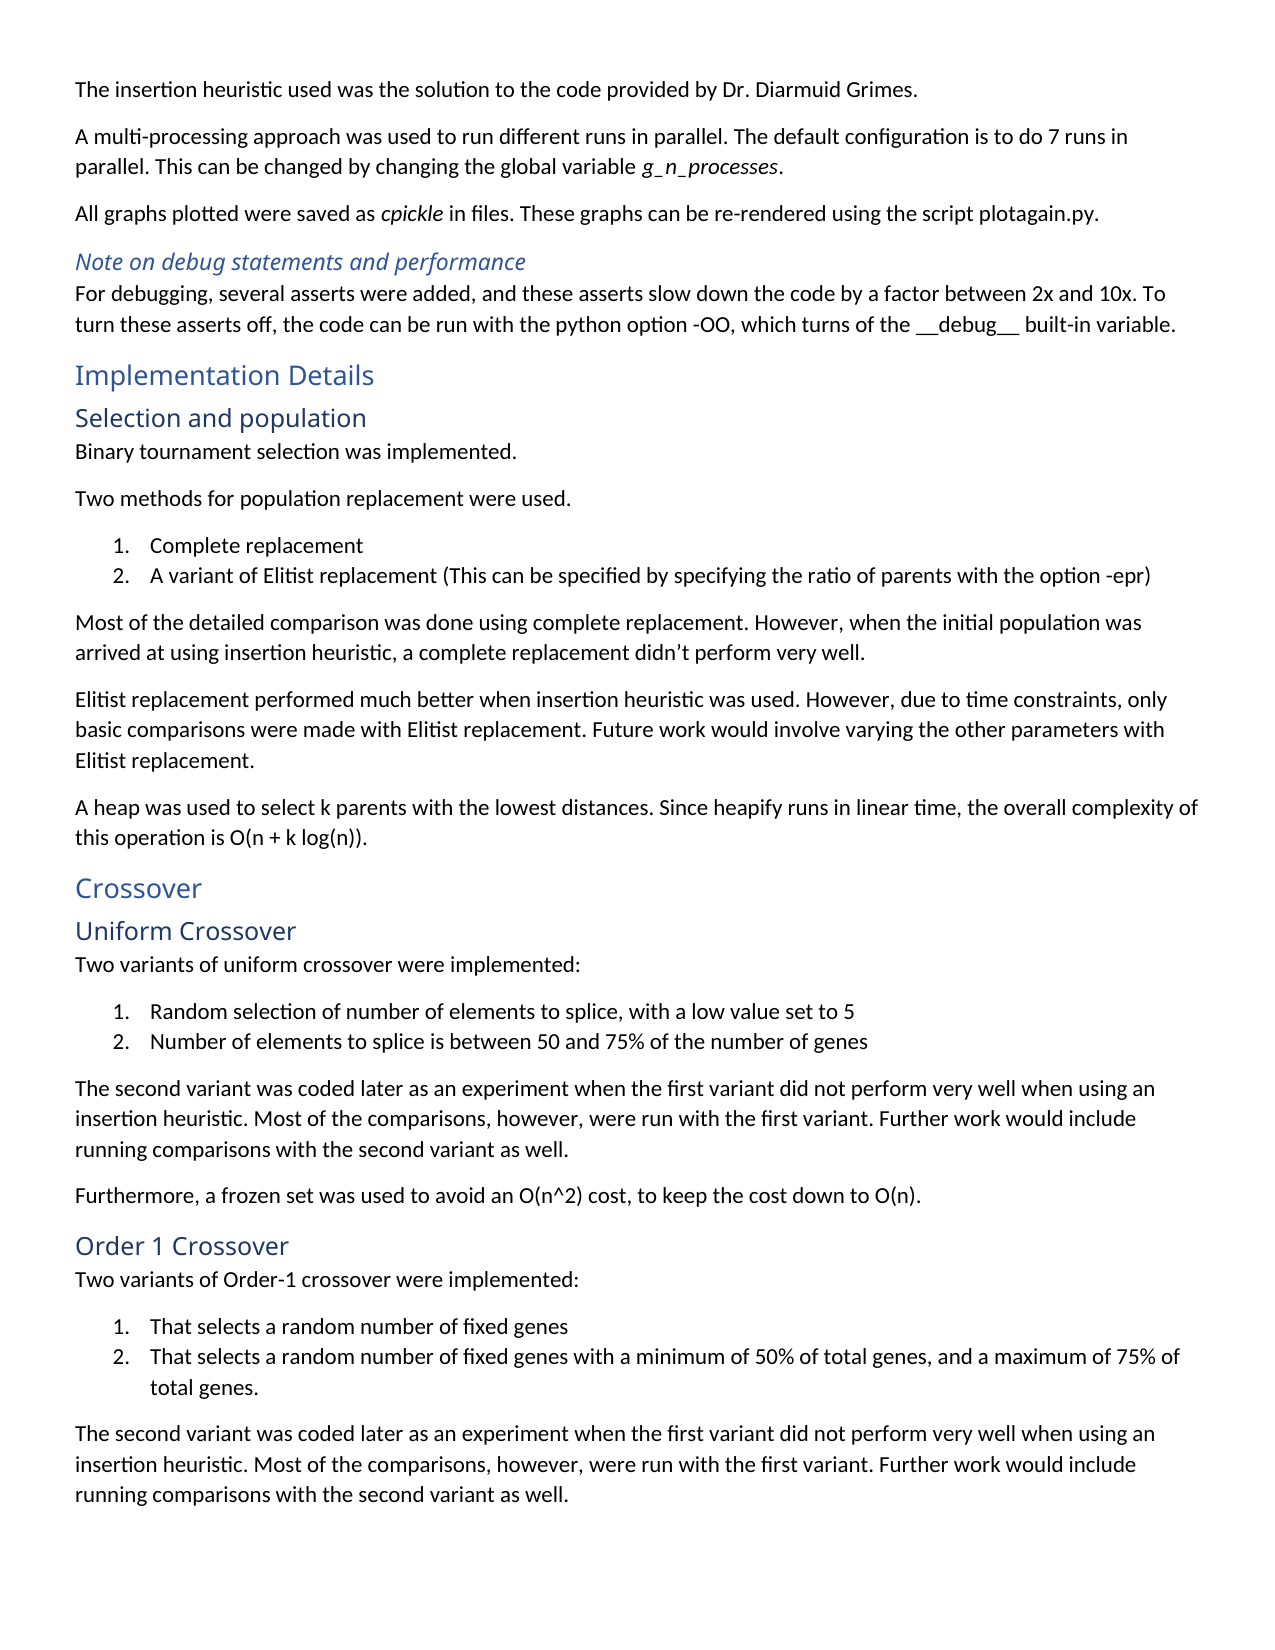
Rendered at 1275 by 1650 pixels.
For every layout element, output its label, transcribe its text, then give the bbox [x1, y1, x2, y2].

list That selects a random number of fixed genes with a minimum of 50% of total genes, and a maximum of 75% of total genes. [112, 1342, 1200, 1401]
text The insertion heuristic used was the solution to the code provided by Dr. Diarmuid Grimes. [75, 75, 1200, 103]
text Two variants of Order-1 crossover were implemented: [75, 1265, 1200, 1293]
subtitle Uniform Crossover [75, 914, 1200, 948]
subtitle Note on debug statements and performance [75, 246, 1200, 277]
list That selects a random number of fixed genes [112, 1312, 1200, 1340]
list Complete replacement [112, 531, 1200, 559]
text A multi-processing approach was used to run different runs in parallel. The default configuration is to do 7 runs in parallel. This can be changed by changing the global variable g_n_processes. [75, 122, 1200, 180]
text The second variant was coded later as an experiment when the first variant did not perform very well when using an insertion heuristic. Most of the comparisons, however, were run with the first variant. Further work would include running comparisons with the second variant as well. [75, 1419, 1200, 1508]
subtitle Order 1 Crossover [75, 1228, 1200, 1263]
text Furthermore, a frozen set was used to avoid an O(n^2) cost, to keep the cost down to O(n). [75, 1182, 1200, 1210]
list Number of elements to splice is between 50 and 75% of the number of genes [112, 1027, 1200, 1056]
text All graphs plotted were saved as cpickle in files. These graphs can be re-rendered using the script plotagain.py. [75, 199, 1200, 227]
text Binary tournament selection was implemented. [75, 437, 1200, 465]
text Elitist replacement performed much better when insertion heuristic was used. However, due to time constraints, only basic comparisons were made with Elitist replacement. Future work would involve varying the other parameters with Elitist replacement. [75, 685, 1200, 774]
text Two variants of uniform crossover were implemented: [75, 950, 1200, 978]
text Two methods for population replacement were used. [75, 484, 1200, 512]
list Random selection of number of elements to splice, with a low value set to 5 [112, 997, 1200, 1025]
subtitle Selection and population [75, 401, 1200, 435]
text The second variant was coded later as an experiment when the first variant did not perform very well when using an insertion heuristic. Most of the comparisons, however, were run with the first variant. Further work would include running comparisons with the second variant as well. [75, 1074, 1200, 1163]
text For debugging, several asserts were added, and these asserts slow down the code by a factor between 2x and 10x. To turn these asserts off, the code can be run with the python option -OO, which turns of the __debug__ built-in variable. [75, 279, 1200, 338]
text Most of the detailed comparison was done using complete replacement. However, when the initial population was arrived at using insertion heuristic, a complete replacement didn’t perform very well. [75, 608, 1200, 666]
subtitle Crossover [75, 870, 1200, 907]
list A variant of Elitist replacement (This can be specified by specifying the ratio of parents with the option -epr) [112, 561, 1200, 589]
subtitle Implementation Details [75, 357, 1200, 393]
text A heap was used to select k parents with the lowest distances. Since heapify runs in linear time, the overall complexity of this operation is O(n + k log(n)). [75, 793, 1200, 851]
